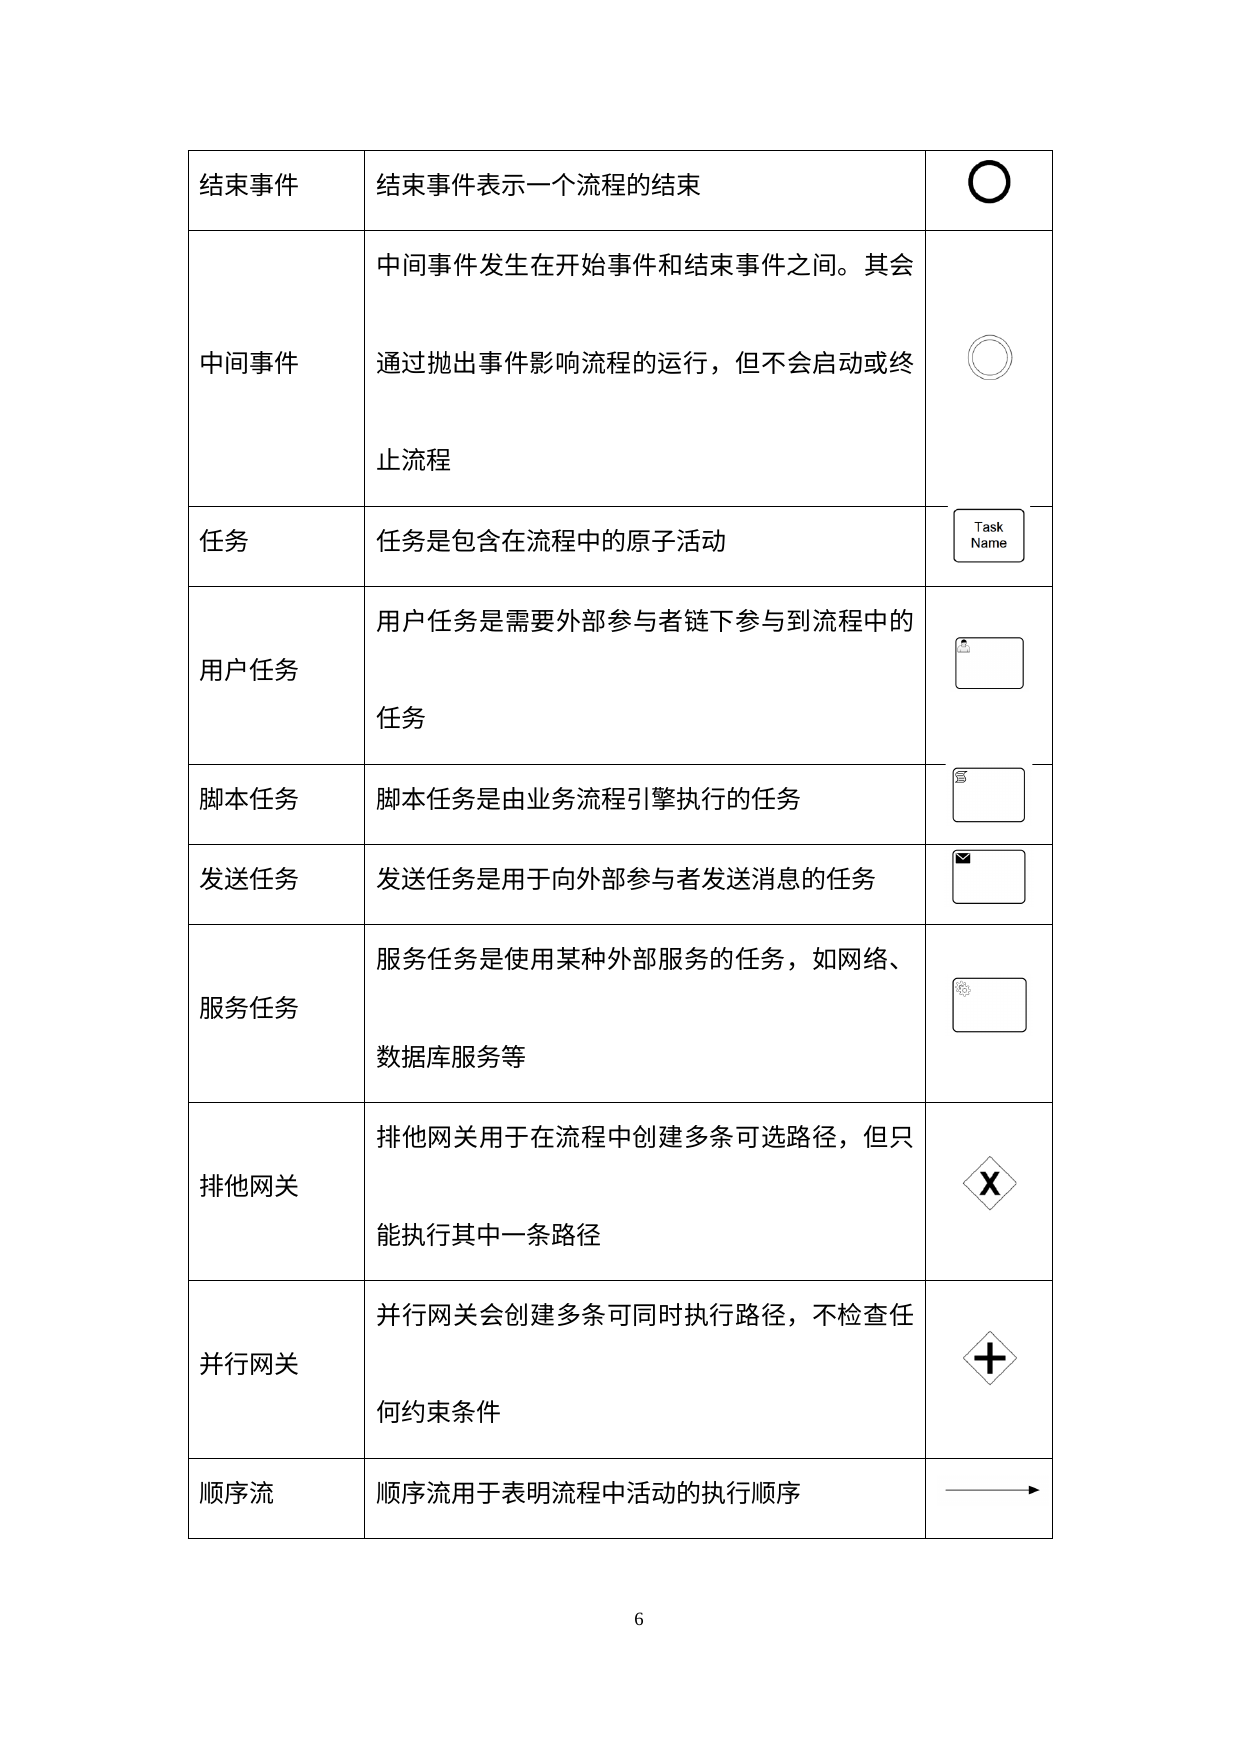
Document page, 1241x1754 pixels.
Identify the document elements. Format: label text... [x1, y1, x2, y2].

table_cell 发送任务 [189, 845, 364, 924]
table_cell 顺序流 [189, 1459, 364, 1538]
table_cell [926, 925, 1052, 1102]
table_cell ﻿脚本任务是由业务流程引擎执行的任务 [365, 765, 925, 844]
picture [952, 151, 1026, 211]
table_cell 服务任务 [189, 925, 364, 1102]
picture [949, 635, 1029, 692]
table_cell ﻿中间事件发生在开始事件和结束事件之间。﻿其会通过抛出事件影响流程的运行，﻿但不会启动或终止流程 [365, 231, 925, 506]
table_cell ﻿发送任务是用于向外部参与者发送消息的任务 [365, 845, 925, 924]
table_cell [926, 1459, 1052, 1538]
table_cell 脚本任务 [189, 765, 364, 844]
table_cell ﻿排他网关用于在流程中创建多条可选路径，但只能执行其中一条路径 [365, 1103, 925, 1280]
table_cell 任务 [189, 507, 364, 586]
table_cell [926, 231, 1052, 506]
table_cell [926, 587, 1052, 764]
picture [937, 1475, 1049, 1506]
picture [945, 974, 1034, 1036]
table_cell ﻿结束事件表示一个流程的结束 [365, 151, 925, 230]
table_cell [926, 151, 1052, 230]
picture [945, 764, 1033, 826]
table_cell 排他网关 [189, 1103, 364, 1280]
picture [943, 845, 1035, 907]
table_cell [926, 765, 1052, 844]
table_cell [926, 1281, 1052, 1458]
table_cell 用户任务 [189, 587, 364, 764]
table_cell 顺序流用于表明流程中活动的执行顺序 [365, 1459, 925, 1538]
picture [955, 328, 1023, 386]
table_cell 结束事件 [189, 151, 364, 230]
picture [961, 1152, 1017, 1213]
table_cell [926, 845, 1052, 924]
table_cell 并行网关 [189, 1281, 364, 1458]
table_cell [926, 1103, 1052, 1280]
table_cell ﻿﻿用户任务是需要外部参与者链下参与到流程中的任务 [365, 587, 925, 764]
picture [955, 1329, 1023, 1388]
picture [947, 506, 1031, 566]
table_cell ﻿任务是包含在流程中的原子活动 [365, 507, 925, 586]
table_cell ﻿服务任务是使用某种外部服务的任务，如网络、数据库服务等 [365, 925, 925, 1102]
table_cell [926, 507, 1052, 586]
table_cell ﻿并行网关会创建多条可同时执行路径，不检查任何约束条件 [365, 1281, 925, 1458]
table_cell 中间事件 [189, 231, 364, 506]
